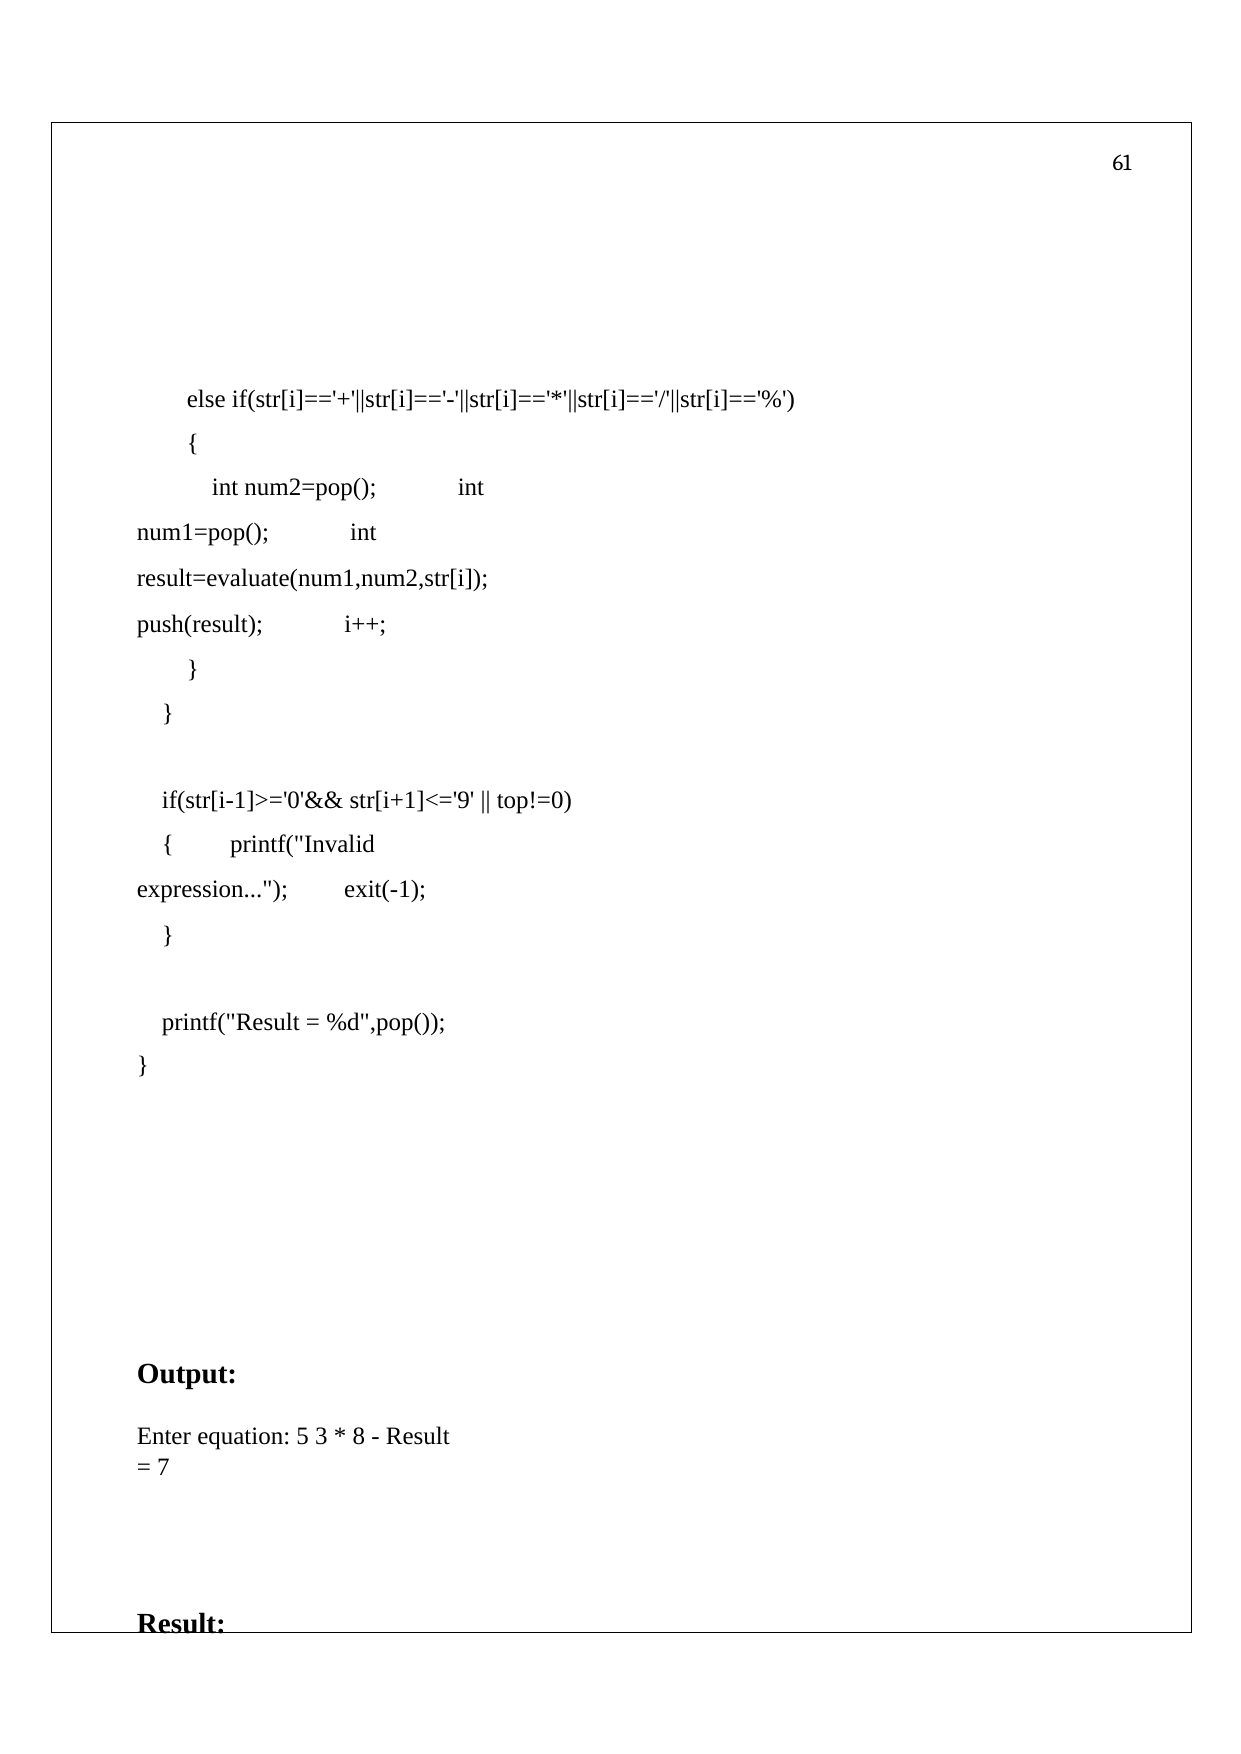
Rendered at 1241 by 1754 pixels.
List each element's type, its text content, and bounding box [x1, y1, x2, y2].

table_header 61 [1112, 123, 1191, 1632]
table_header else if(str[i]=='+'||str[i]=='-'||str[i]=='*'||str[i]=='/'||str[i]=='%') { int num2=pop(); int num1=pop(); int result=evaluate(num1,num2,str[i]); push(result); i++; } } if(str[i-1]>='0'&& str[i+1]<='9' || top!=0) { printf("Invalid expression..."); exit(-1); } printf("Result = %d",pop()); } Output: Enter equation: 5 3 * 8 - Result = 7 Result: Hence the code is implemented and executed successfully. [52, 123, 1112, 1632]
